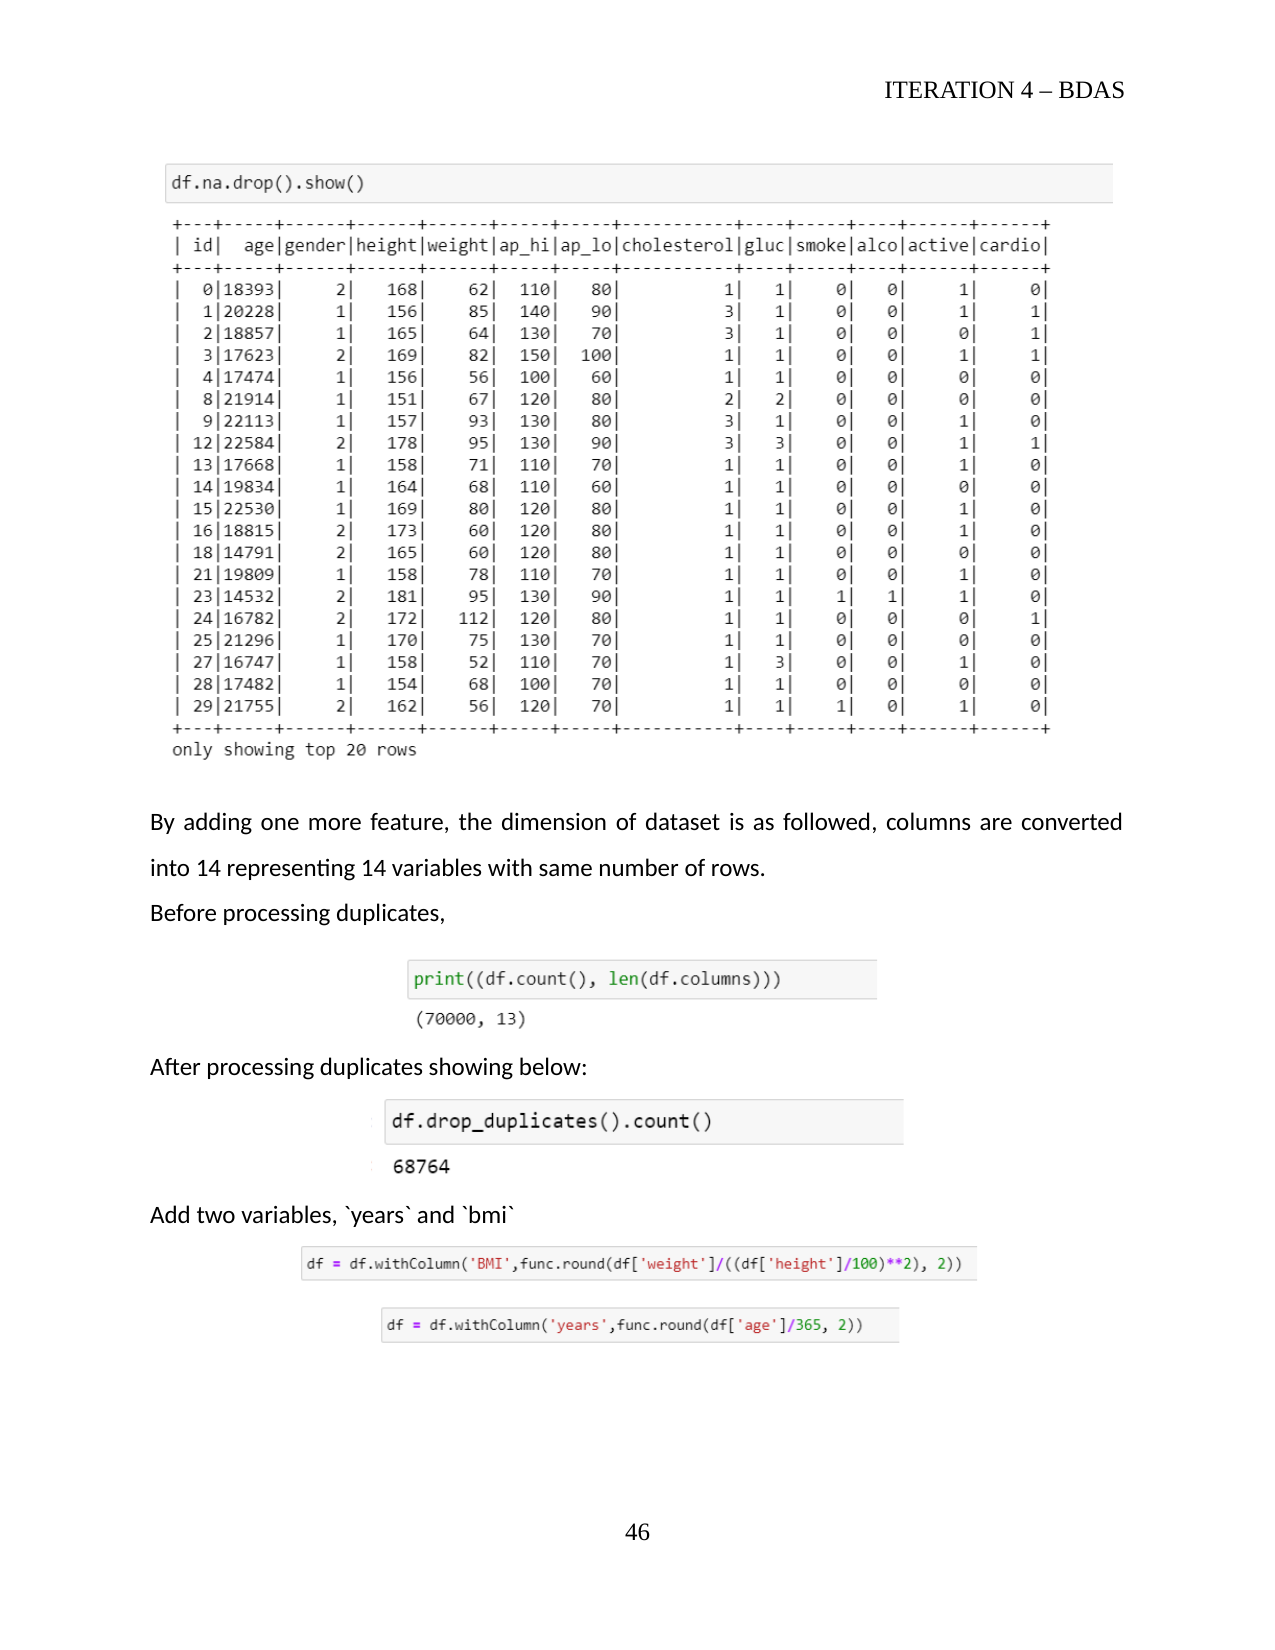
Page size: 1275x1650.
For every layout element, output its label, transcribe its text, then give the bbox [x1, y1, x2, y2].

text After processing duplicates showing below: [150, 1051, 1125, 1082]
text By adding one more feature, the dimension of dataset is as followed, columns are converted into 14 representing 14 variables with same number of rows. [150, 806, 1125, 882]
picture [297, 1244, 978, 1287]
picture [371, 1097, 904, 1185]
picture [397, 943, 878, 1037]
text Add two variables, `years` and `bmi` [150, 1199, 1125, 1229]
text Before processing duplicates, [150, 897, 1125, 928]
picture [162, 150, 1113, 792]
picture [375, 1300, 900, 1346]
